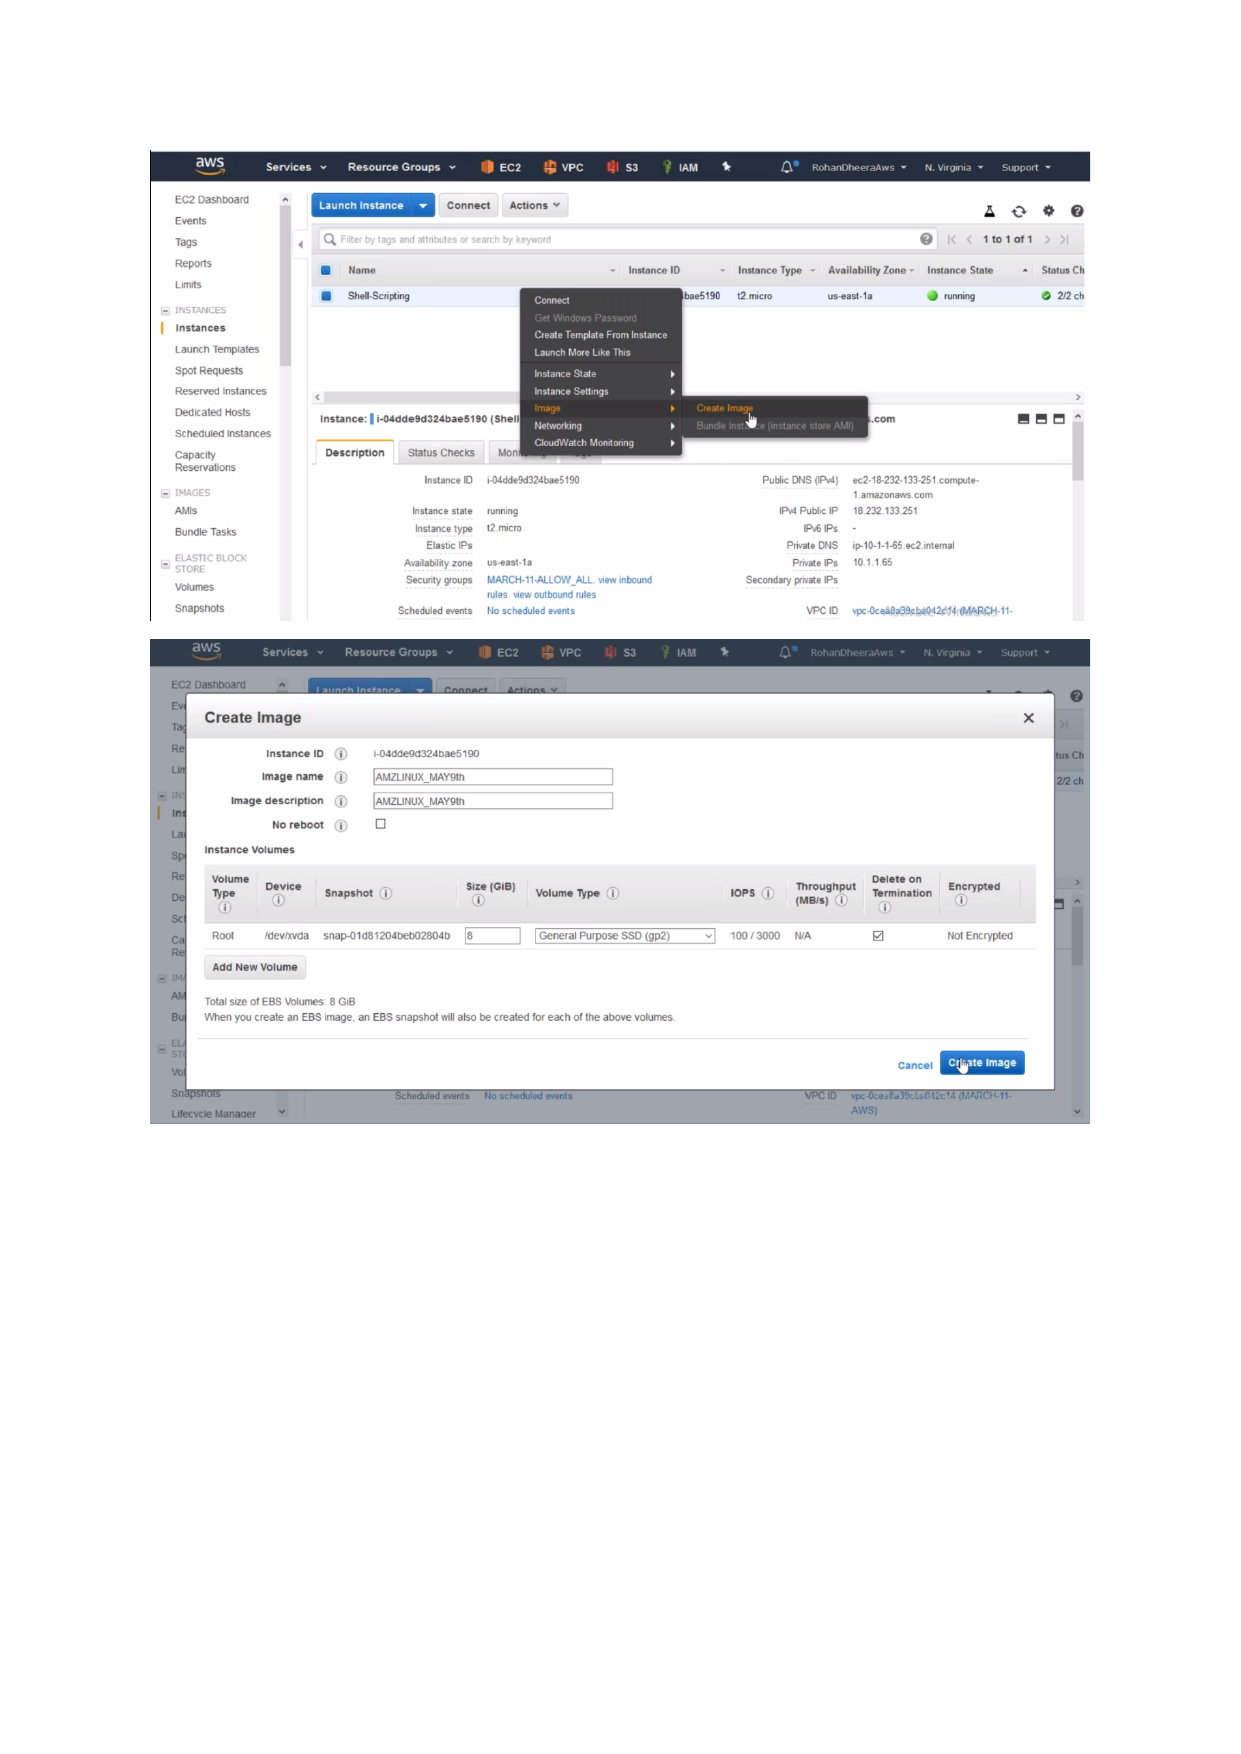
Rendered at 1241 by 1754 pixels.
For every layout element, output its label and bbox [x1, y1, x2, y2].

picture [150, 639, 1091, 1124]
picture [150, 150, 1091, 621]
